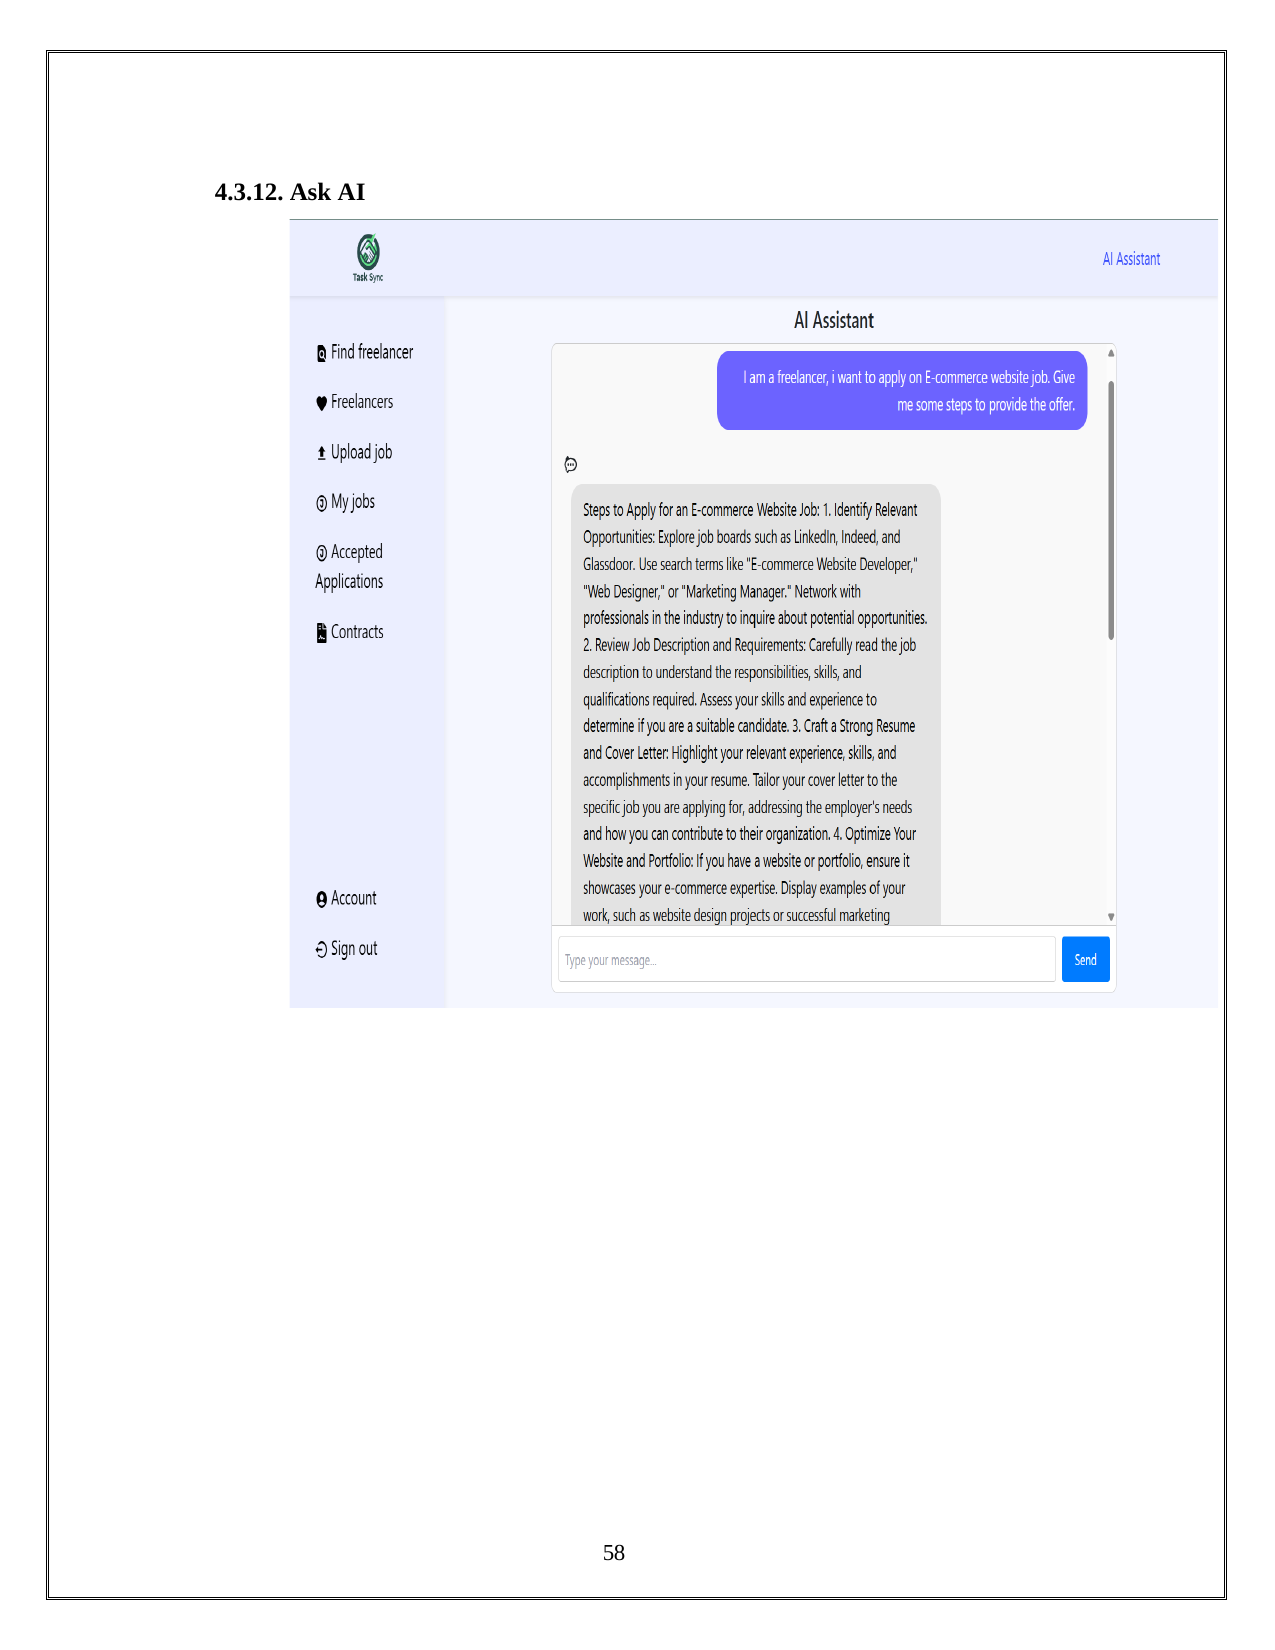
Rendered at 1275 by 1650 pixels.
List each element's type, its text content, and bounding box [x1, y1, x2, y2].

picture [289, 219, 1219, 1008]
list Ask AI [214, 177, 818, 206]
